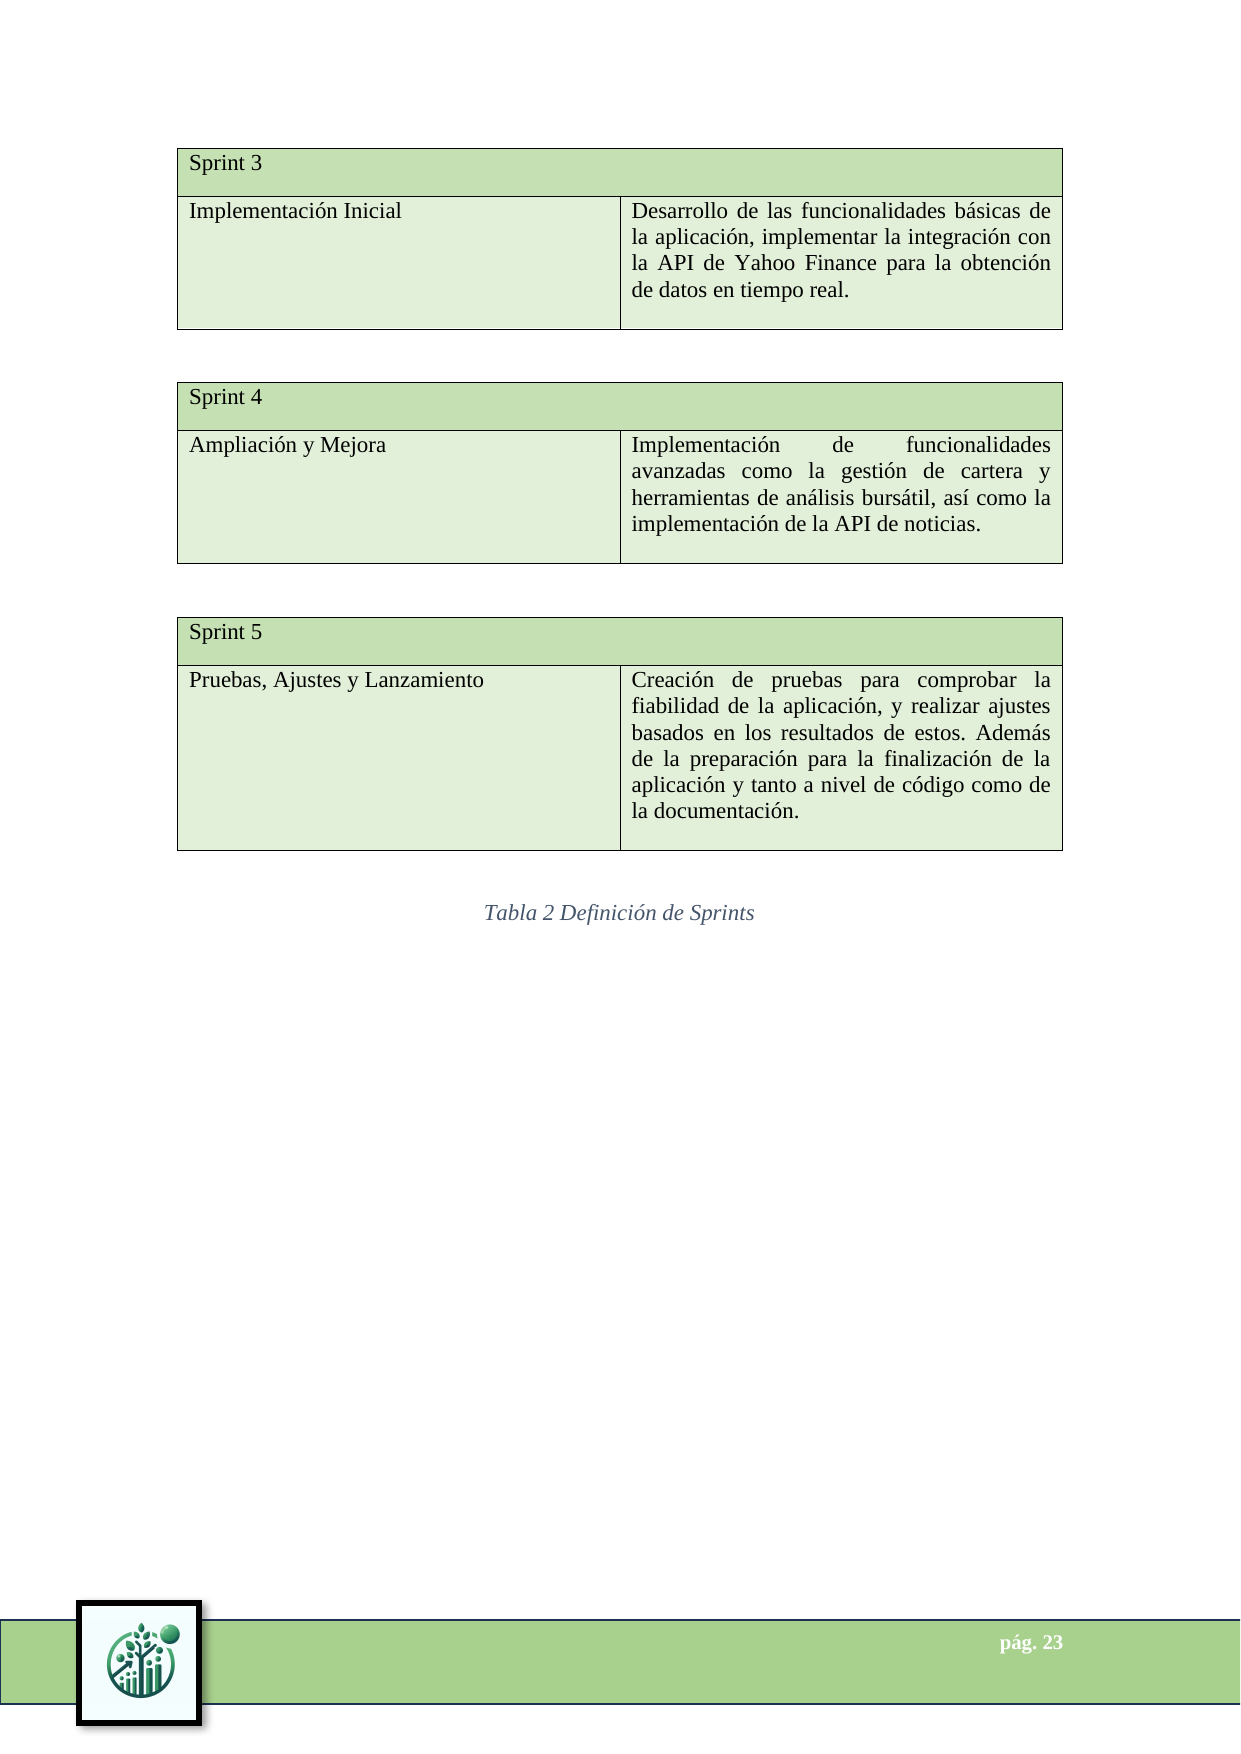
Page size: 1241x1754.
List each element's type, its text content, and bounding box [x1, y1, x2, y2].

picture [82, 1606, 196, 1720]
table_cell Desarrollo de las funcionalidades básicas de la aplicación, implementar la integración con la API de Yahoo Finance para la obtención de datos en tiempo real. [621, 197, 1062, 328]
table_cell Implementación de funcionalidades avanzadas como la gestión de cartera y herramientas de análisis bursátil, así como la implementación de la API de noticias. [621, 431, 1062, 563]
text Tabla 2 Definición de Sprints [177, 898, 1063, 925]
table_header Sprint 5 [178, 618, 1062, 665]
table_cell Creación de pruebas para comprobar la fiabilidad de la aplicación, y realizar ajustes basados en los resultados de estos. Además de la preparación para la finalización de la aplicación y tanto a nivel de código como de la documentación. [621, 666, 1062, 850]
table_header Sprint 4 [178, 383, 1062, 430]
table_cell Pruebas, Ajustes y Lanzamiento [178, 666, 620, 850]
table_cell Ampliación y Mejora [178, 431, 620, 563]
table_cell Implementación Inicial [178, 197, 620, 328]
table_header Sprint 3 [178, 149, 1062, 196]
